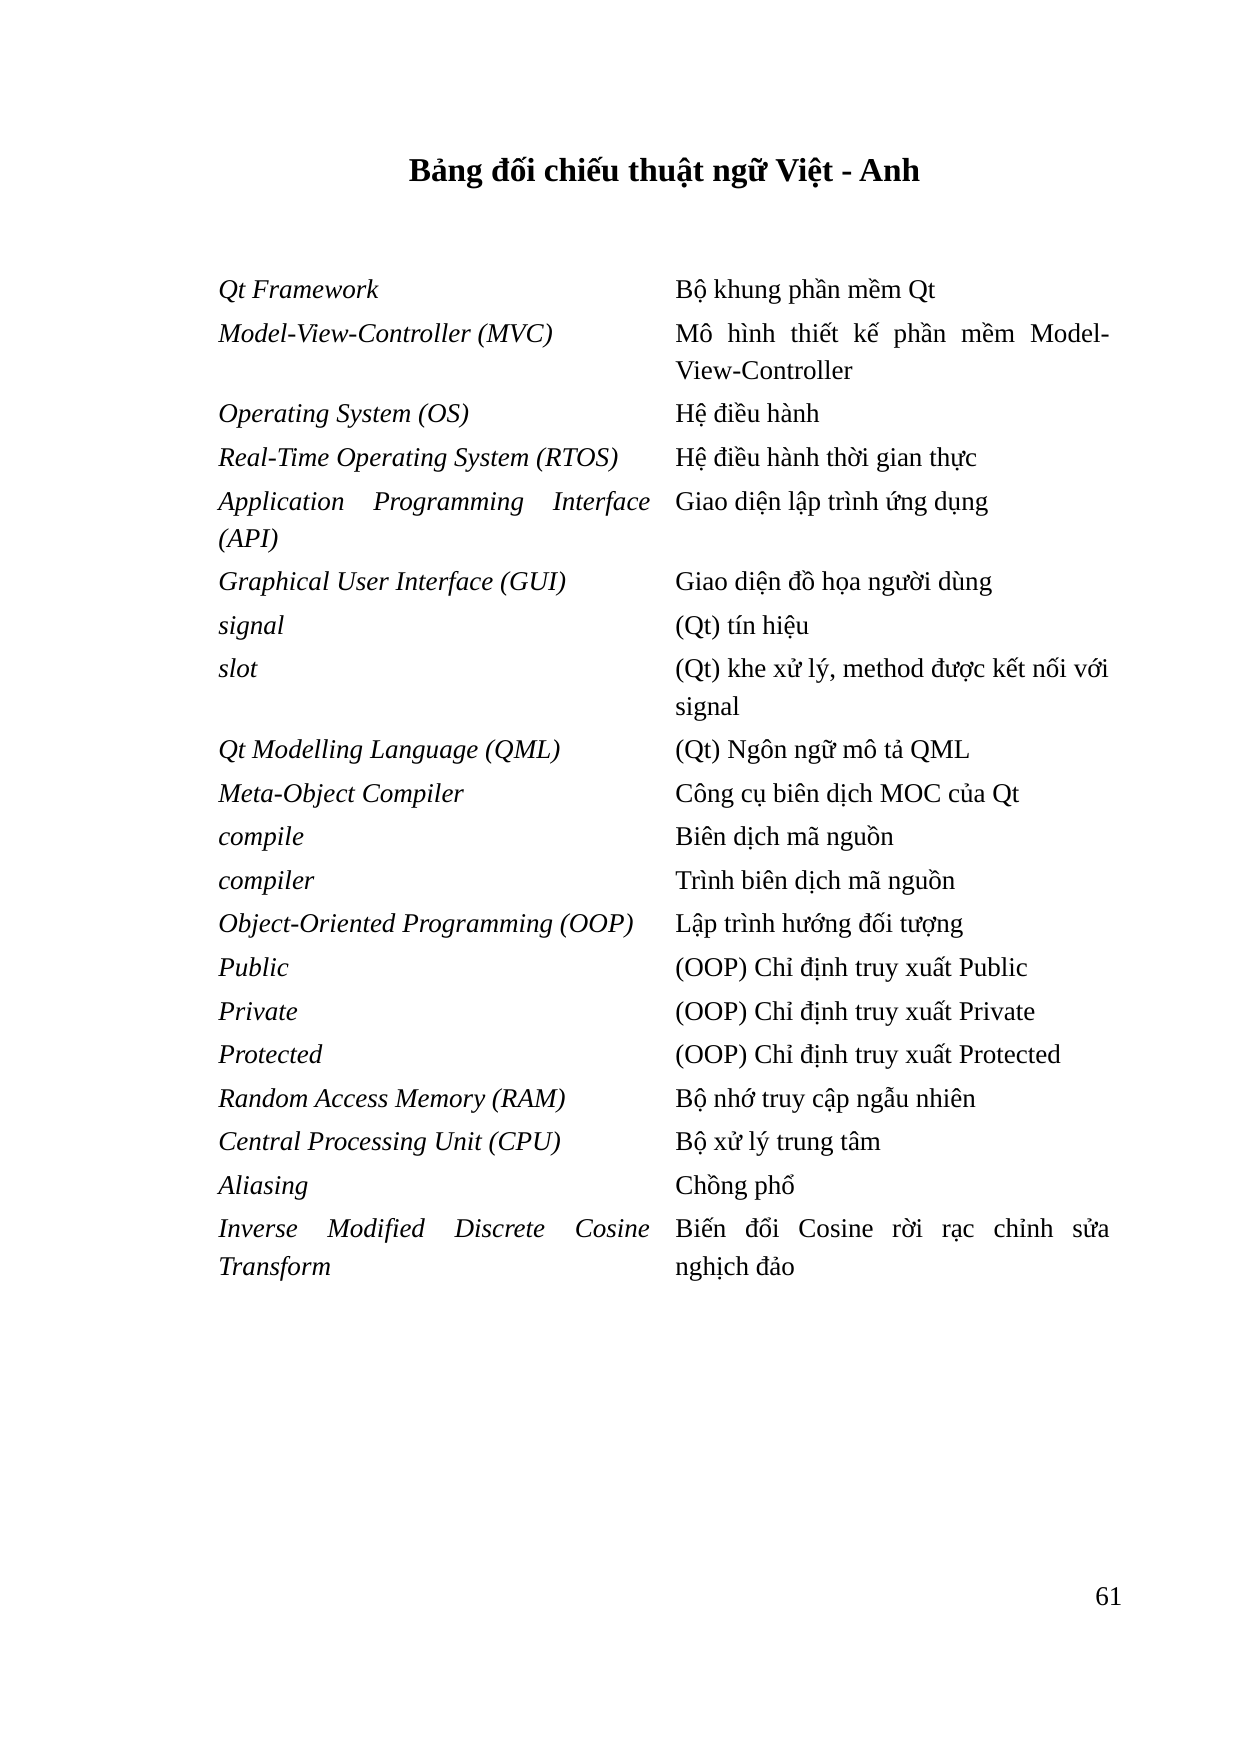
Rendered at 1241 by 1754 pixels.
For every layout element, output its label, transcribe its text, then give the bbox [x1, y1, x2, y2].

table_cell Random Access Memory (RAM) [207, 1079, 664, 1122]
table_header Qt Framework [207, 270, 664, 313]
table_cell (Qt) khe xử lý, method được kết nối với signal [664, 649, 1121, 730]
table_cell compiler [207, 861, 664, 904]
table_cell slot [207, 649, 664, 730]
table_cell Chồng phổ [664, 1166, 1121, 1209]
table_cell Biến đổi Cosine rời rạc chỉnh sửa nghịch đảo [664, 1209, 1121, 1290]
table_cell Graphical User Interface (GUI) [207, 562, 664, 606]
table_cell Công cụ biên dịch MOC của Qt [664, 774, 1121, 817]
table_cell Private [207, 991, 664, 1035]
table_cell Hệ điều hành [664, 394, 1121, 438]
table_cell Aliasing [207, 1166, 664, 1209]
table_cell (OOP) Chỉ định truy xuất Private [664, 991, 1121, 1035]
table_cell Real-Time Operating System (RTOS) [207, 438, 664, 481]
table_cell Lập trình hướng đối tượng [664, 904, 1121, 948]
table_cell Central Processing Unit (CPU) [207, 1122, 664, 1166]
table_cell Mô hình thiết kế phần mềm Model-View-Controller [664, 314, 1121, 394]
table_cell Public [207, 948, 664, 991]
table_cell Qt Modelling Language (QML) [207, 730, 664, 774]
table_cell (Qt) Ngôn ngữ mô tả QML [664, 730, 1121, 774]
table_cell Giao diện đồ họa người dùng [664, 562, 1121, 606]
table_cell Hệ điều hành thời gian thực [664, 438, 1121, 481]
table_cell Object-Oriented Programming (OOP) [207, 904, 664, 948]
table_cell Bộ nhớ truy cập ngẫu nhiên [664, 1079, 1121, 1122]
table_cell Giao diện lập trình ứng dụng [664, 481, 1121, 562]
table_cell Application Programming Interface (API) [207, 481, 664, 562]
table_cell Trình biên dịch mã nguồn [664, 861, 1121, 904]
table_cell (Qt) tín hiệu [664, 606, 1121, 649]
table_cell signal [207, 606, 664, 649]
text Bảng đối chiếu thuật ngữ Việt - Anh [207, 150, 1122, 188]
table_cell Operating System (OS) [207, 394, 664, 438]
table_cell Bộ xử lý trung tâm [664, 1122, 1121, 1166]
table_header Bộ khung phần mềm Qt [664, 270, 1121, 313]
table_cell Model-View-Controller (MVC) [207, 314, 664, 394]
table_cell Biên dịch mã nguồn [664, 817, 1121, 861]
table_cell compile [207, 817, 664, 861]
table_cell Protected [207, 1035, 664, 1078]
table_cell (OOP) Chỉ định truy xuất Protected [664, 1035, 1121, 1078]
table_cell Inverse Modified Discrete Cosine Transform [207, 1209, 664, 1290]
table_cell (OOP) Chỉ định truy xuất Public [664, 948, 1121, 991]
table_cell Meta-Object Compiler [207, 774, 664, 817]
